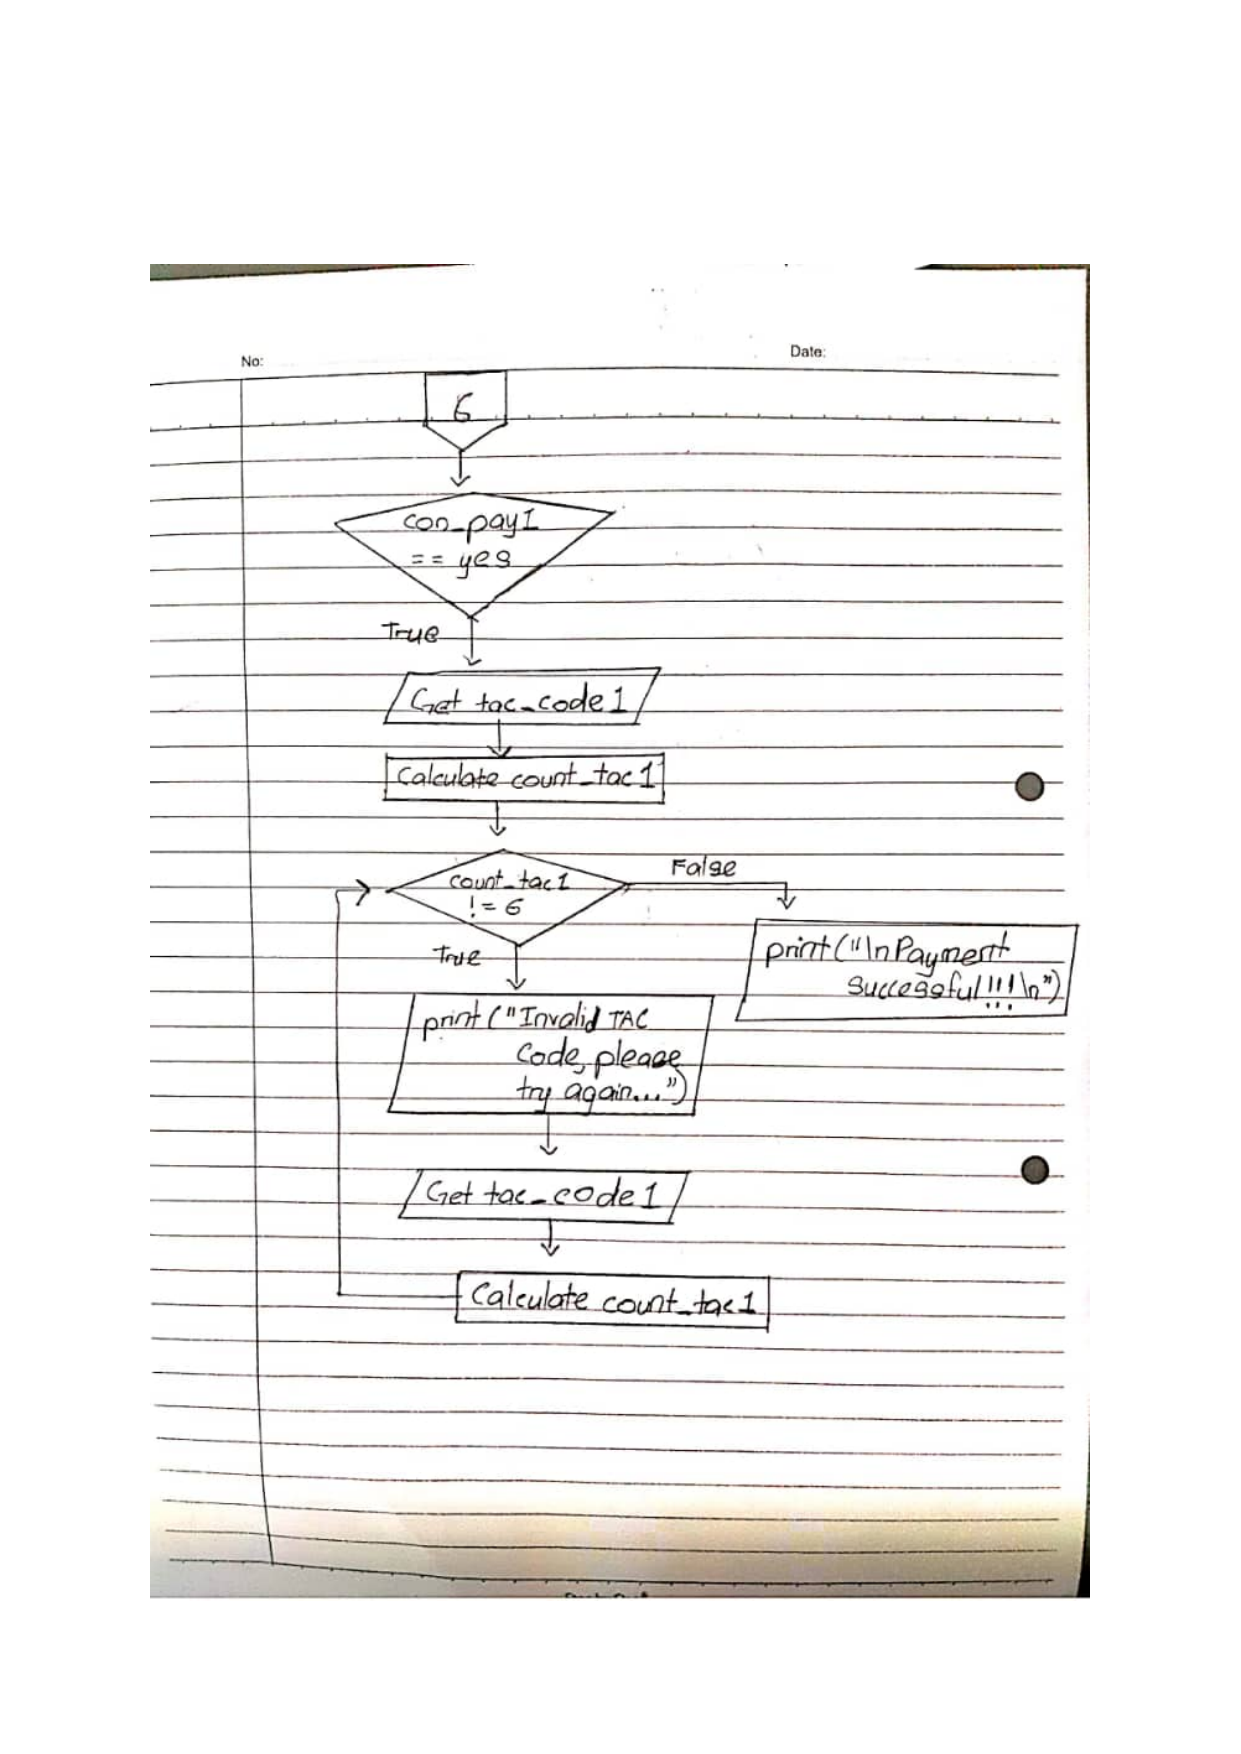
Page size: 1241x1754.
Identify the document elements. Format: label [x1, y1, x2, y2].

picture [150, 264, 1090, 1601]
